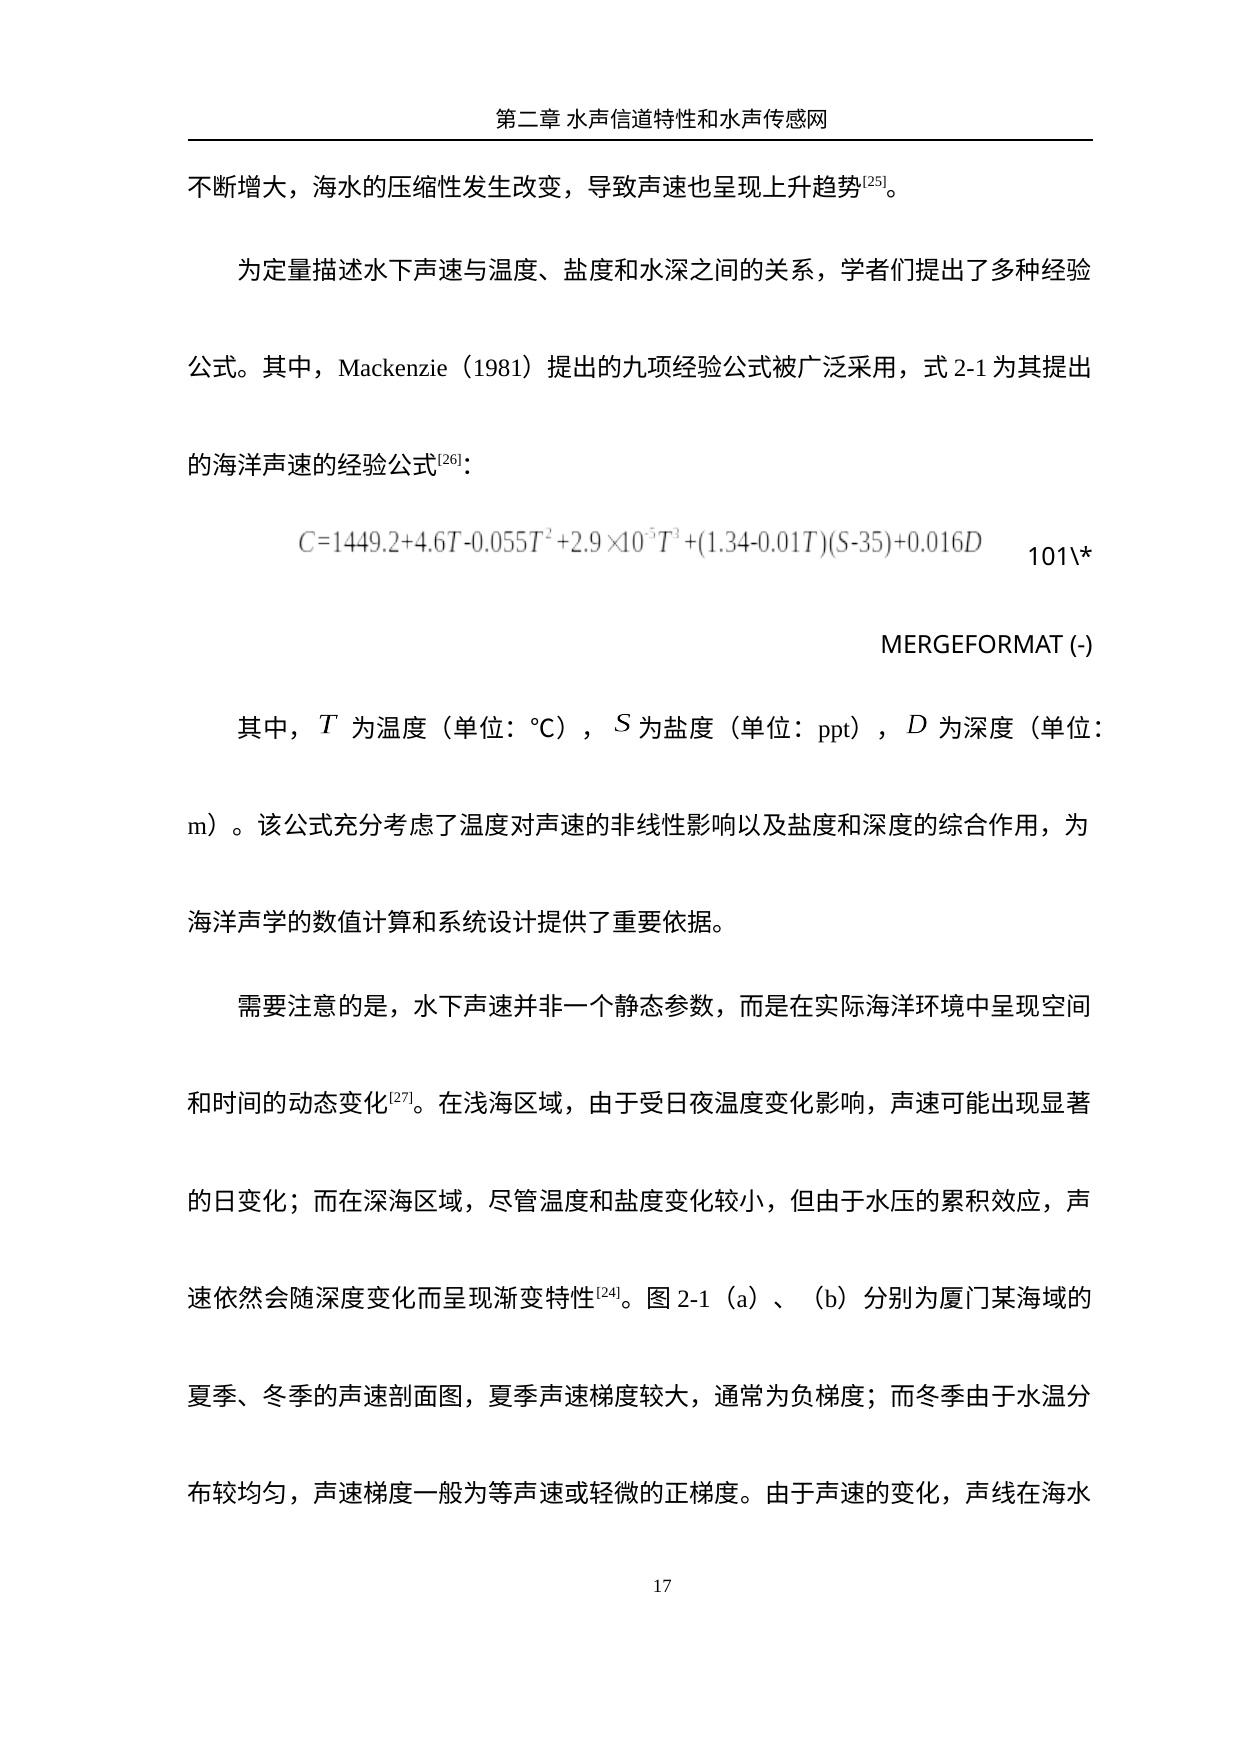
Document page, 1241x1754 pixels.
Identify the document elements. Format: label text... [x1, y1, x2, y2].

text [187, 972, 1093, 1524]
text 其中， 为温度（单位：℃），为盐度（单位：ppt）， 为深度（单位：m）。该公式充分考虑了温度对声速的非线性影响以及盐度和深度的综合作用，为海洋声学的数值计算和系统设计提供了重要依据。 [187, 693, 1093, 953]
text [187, 153, 1093, 218]
text 为定量描述水下声速与温度、盐度和水深之间的关系，学者们提出了多种经验公式。其中，Mackenzie（1981）提出的九项经验公式被广泛采用，式2-1为其提出的海洋声速的经验公式[27]： [187, 236, 1093, 496]
